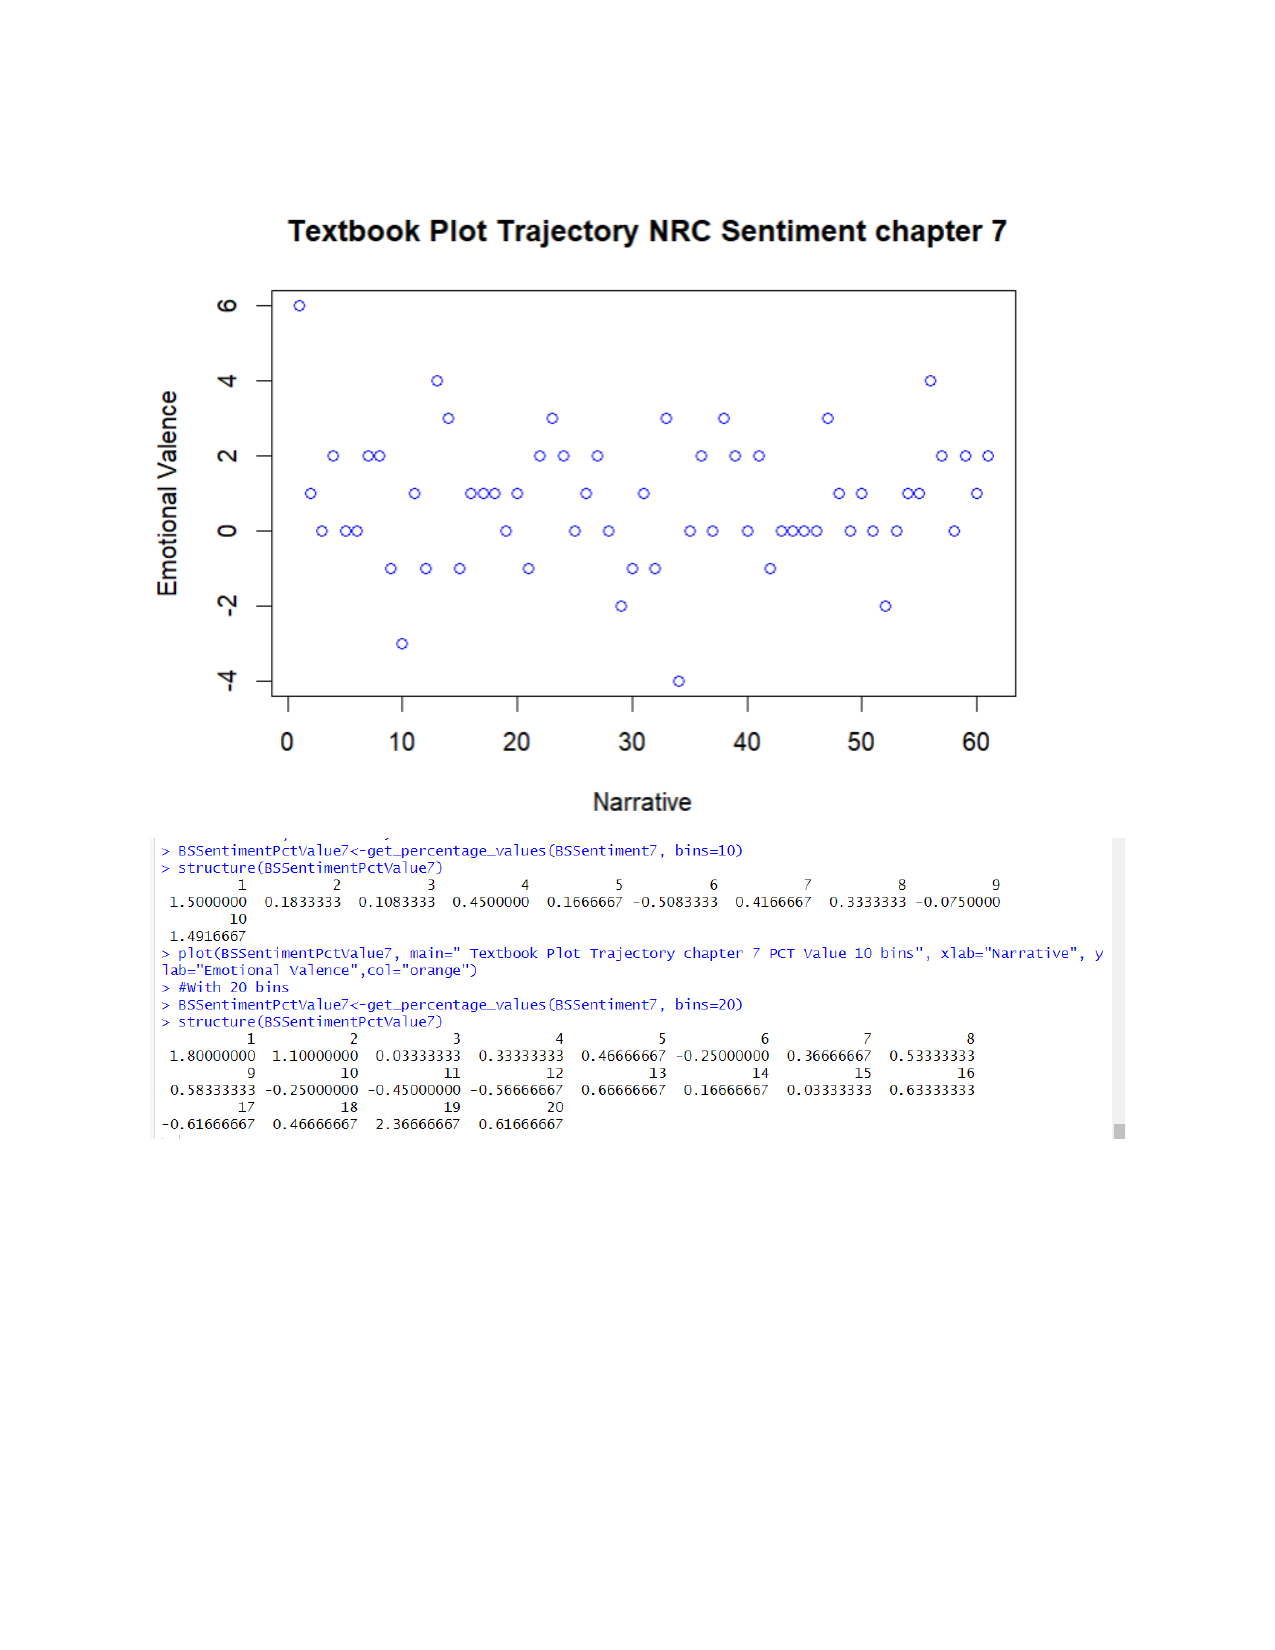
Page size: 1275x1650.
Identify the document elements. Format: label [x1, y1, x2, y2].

picture [150, 195, 1059, 821]
picture [150, 838, 1125, 1139]
